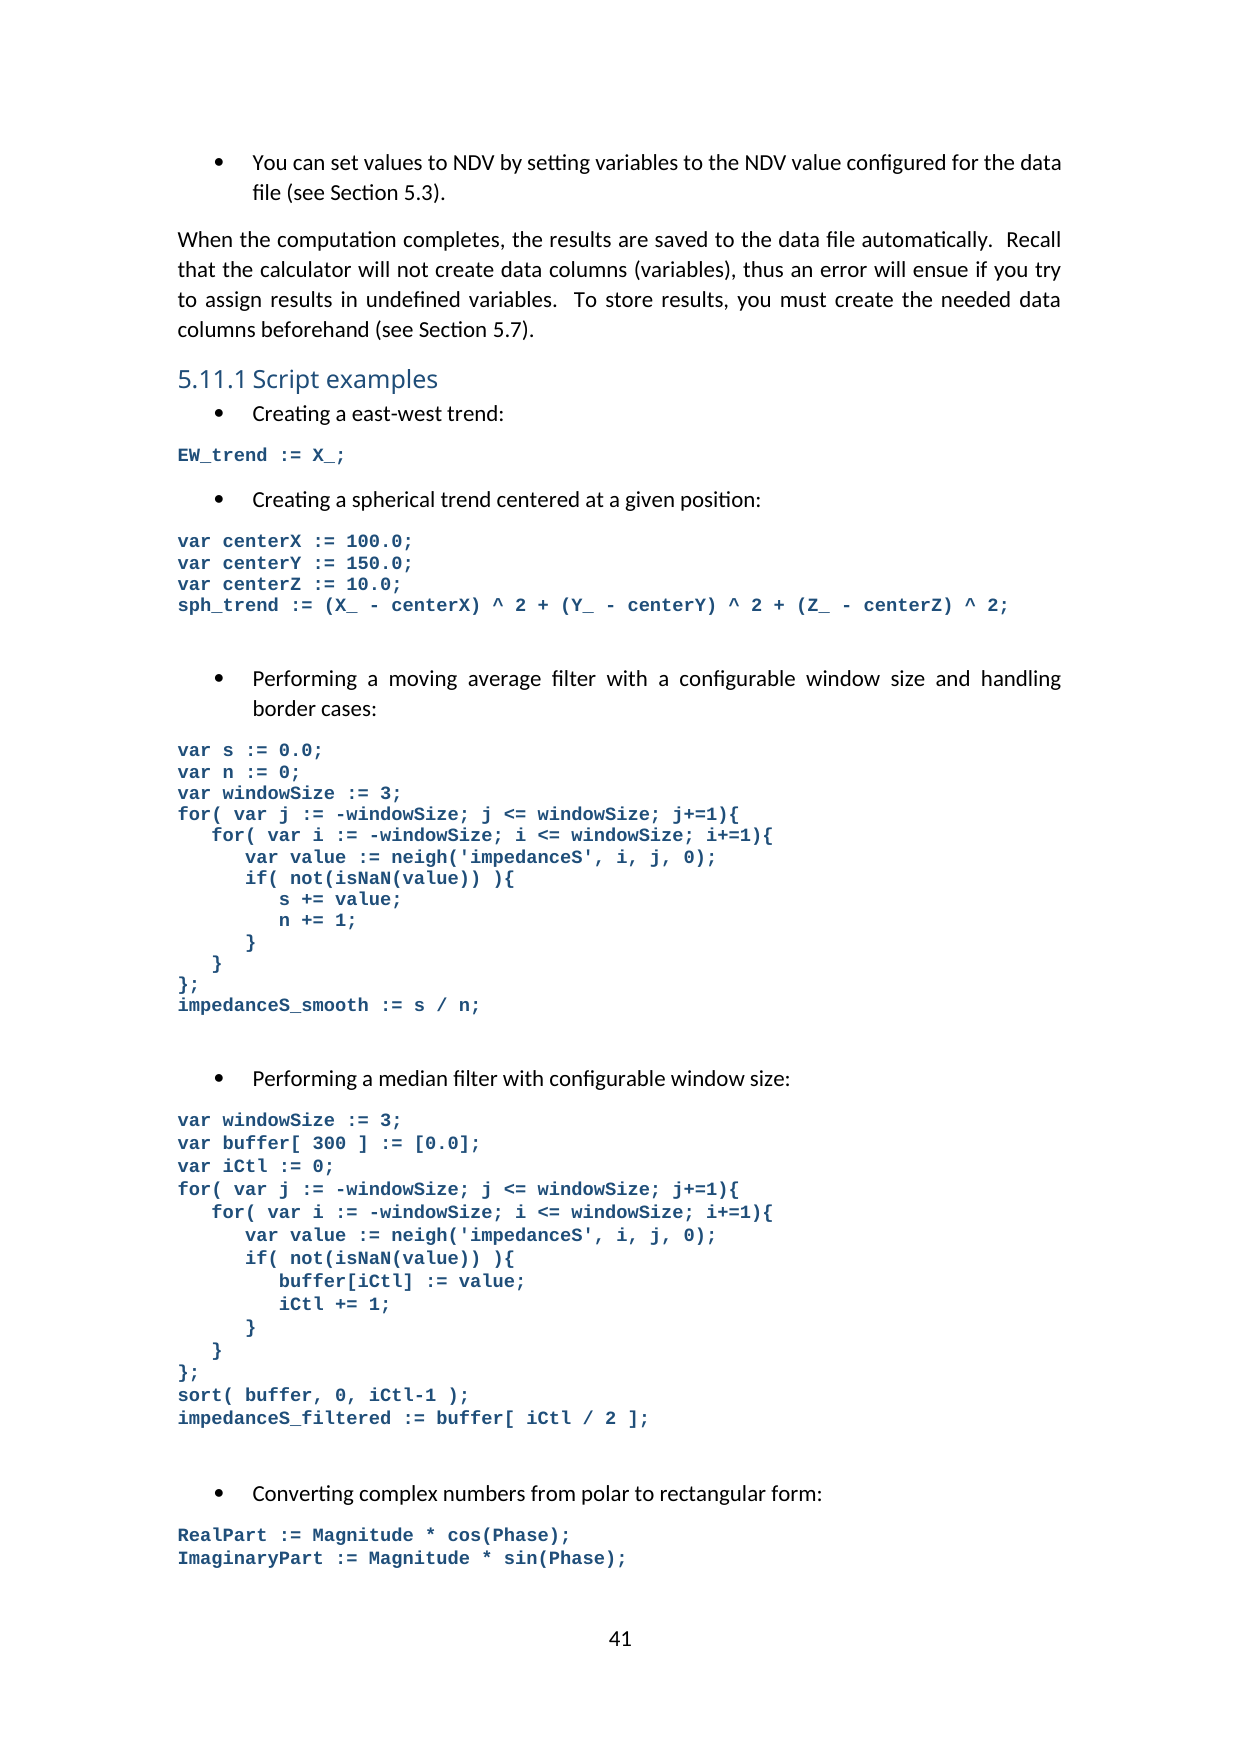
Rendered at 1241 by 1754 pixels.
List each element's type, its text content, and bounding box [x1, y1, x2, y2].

text for( var i := -windowSize; i <= windowSize; i+=1){ [177, 826, 1063, 847]
list Performing a moving average filter with a configurable window size and handling border cases: [215, 664, 1063, 722]
text if( not(isNaN(value)) ){ [177, 869, 1063, 890]
text impedanceS_smooth := s / n; [177, 996, 1063, 1017]
text var iCtl := 0; [177, 1157, 1063, 1178]
text for( var i := -windowSize; i <= windowSize; i+=1){ [177, 1203, 1063, 1224]
text var n := 0; [177, 762, 1063, 784]
text } [177, 1317, 1063, 1339]
text ImaginaryPart := Magnitude * sin(Phase); [177, 1549, 1063, 1570]
subtitle Script examples [177, 362, 1063, 396]
text for( var j := -windowSize; j <= windowSize; j+=1){ [177, 1180, 1063, 1201]
text if( not(isNaN(value)) ){ [177, 1249, 1063, 1270]
text var s := 0.0; [177, 741, 1063, 762]
text iCtl += 1; [177, 1294, 1063, 1316]
text sph_trend := (X_ - centerX) ^ 2 + (Y_ - centerY) ^ 2 + (Z_ - centerZ) ^ 2; [177, 596, 1063, 617]
text When the computation completes, the results are saved to the data file automatically. Recall that the calculator will not create data columns (variables), thus an error will ensue if you try to assign results in undefined variables. To store results, you must create the needed data columns beforehand (see Section 5.7). [177, 225, 1063, 343]
text buffer[iCtl] := value; [177, 1272, 1063, 1293]
text var value := neigh('impedanceS', i, j, 0); [177, 847, 1063, 869]
text var buffer[ 300 ] := [0.0]; [177, 1134, 1063, 1155]
text sort( buffer, 0, iCtl-1 ); [177, 1386, 1063, 1407]
text var centerZ := 10.0; [177, 575, 1063, 596]
text EW_trend := X_; [177, 446, 1063, 467]
text n += 1; [177, 911, 1063, 932]
text }; [177, 975, 1063, 996]
text var centerX := 100.0; [177, 532, 1063, 553]
text } [177, 932, 1063, 954]
text for( var j := -windowSize; j <= windowSize; j+=1){ [177, 805, 1063, 826]
list You can set values to NDV by setting variables to the NDV value configured for the data file (see Section 5.3). [215, 148, 1063, 206]
text var centerY := 150.0; [177, 553, 1063, 575]
text } [177, 954, 1063, 975]
text } [177, 1340, 1063, 1362]
list Performing a median filter with configurable window size: [215, 1064, 1063, 1092]
list Creating a spherical trend centered at a given position: [215, 485, 1063, 513]
text var windowSize := 3; [177, 1111, 1063, 1132]
text var windowSize := 3; [177, 784, 1063, 805]
list Converting complex numbers from polar to rectangular form: [215, 1479, 1063, 1507]
text }; [177, 1363, 1063, 1384]
text impedanceS_filtered := buffer[ iCtl / 2 ]; [177, 1409, 1063, 1430]
text s += value; [177, 890, 1063, 911]
list Creating a east-west trend: [215, 399, 1063, 427]
text var value := neigh('impedanceS', i, j, 0); [177, 1226, 1063, 1247]
text RealPart := Magnitude * cos(Phase); [177, 1526, 1063, 1547]
